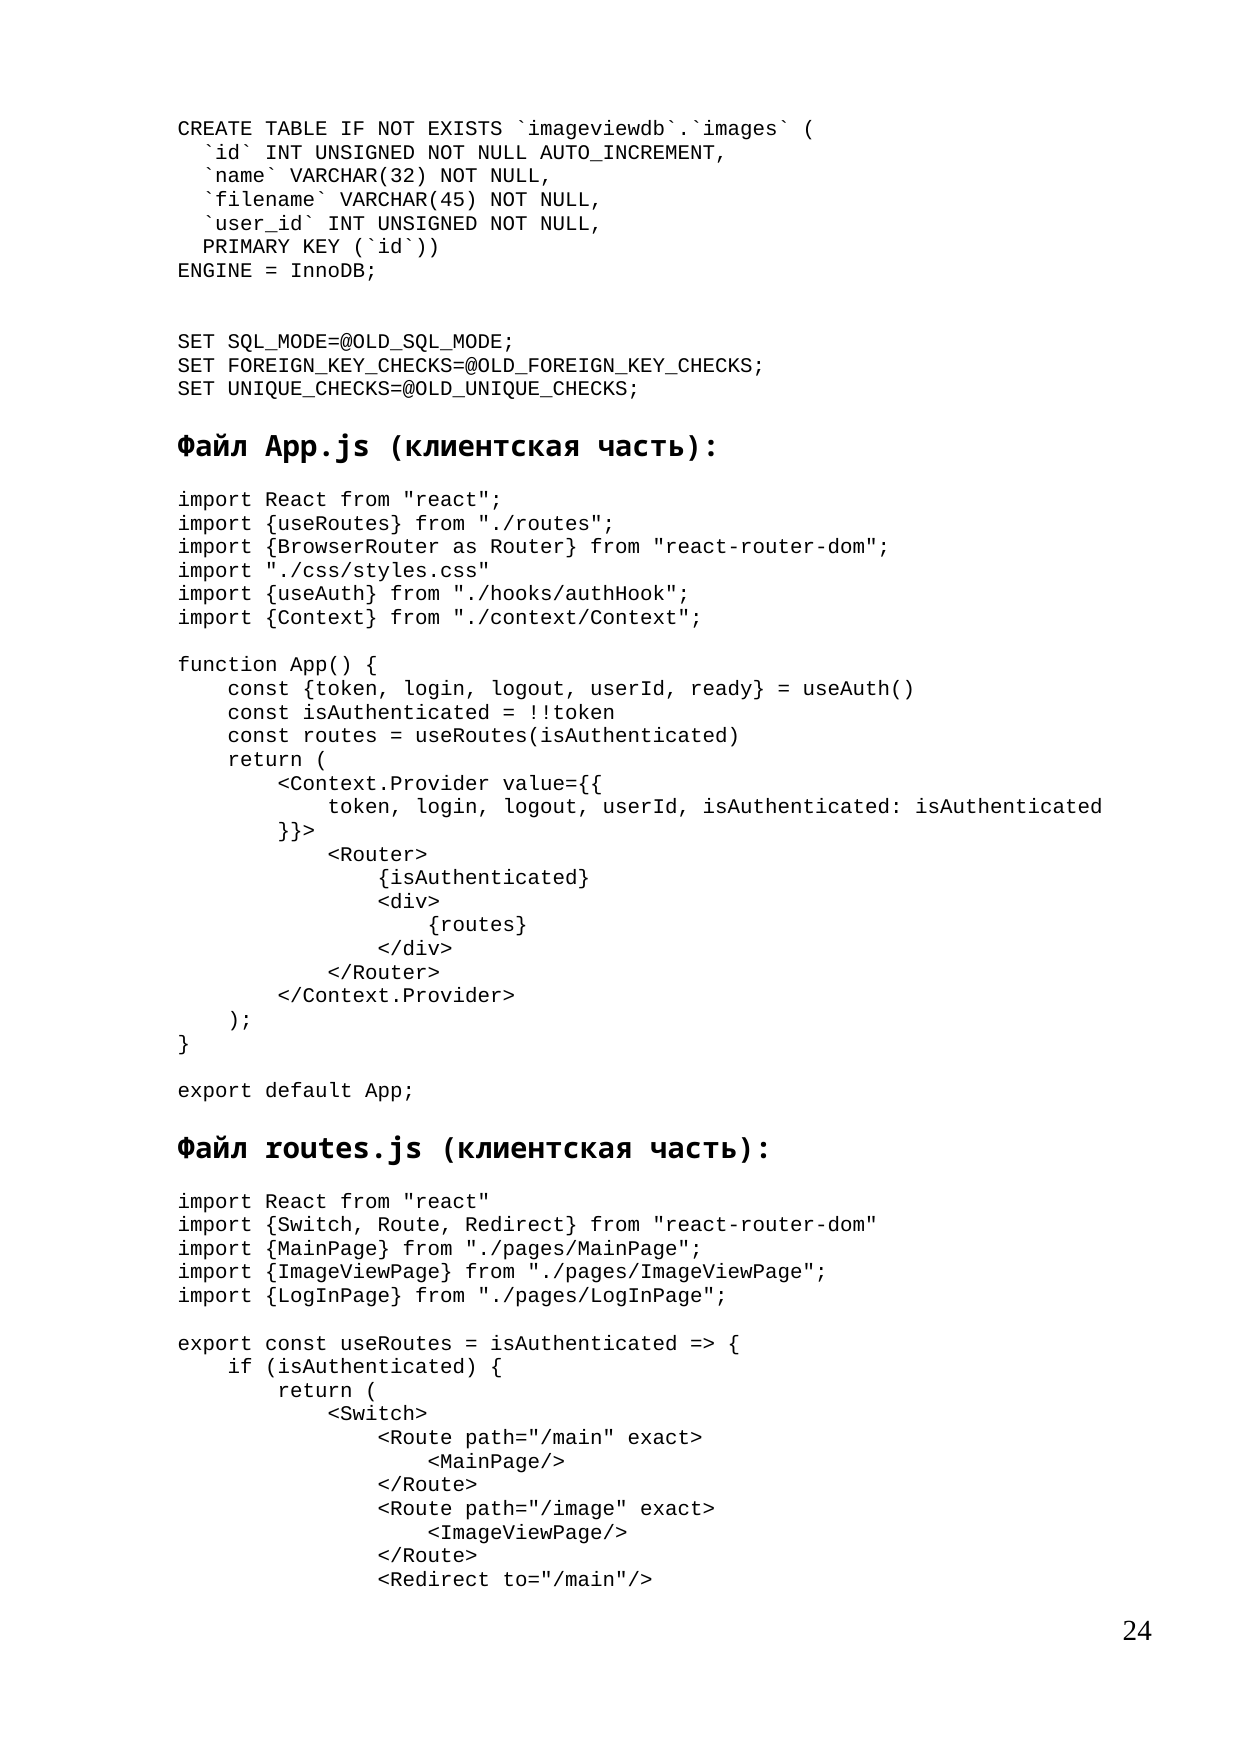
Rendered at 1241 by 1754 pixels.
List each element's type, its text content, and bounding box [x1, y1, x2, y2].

text import {useRoutes} from "./routes"; [177, 512, 1152, 536]
text </Context.Provider> [177, 985, 1152, 1009]
text <Route path="/image" exact> [177, 1498, 1152, 1522]
text import {useAuth} from "./hooks/authHook"; [177, 583, 1152, 607]
text ENGINE = InnoDB; [177, 260, 1152, 284]
text <Context.Provider value={{ [177, 773, 1152, 796]
text export default App; [177, 1080, 1152, 1104]
text <Route path="/main" exact> [177, 1427, 1152, 1451]
text } [177, 1033, 1152, 1056]
text }}> [177, 820, 1152, 843]
text `name` VARCHAR(32) NOT NULL, [177, 165, 1152, 189]
text `filename` VARCHAR(45) NOT NULL, [177, 189, 1152, 213]
text token, login, logout, userId, isAuthenticated: isAuthenticated [177, 796, 1152, 820]
text ); [177, 1009, 1152, 1033]
text CREATE TABLE IF NOT EXISTS `imageviewdb`.`images` ( [177, 118, 1152, 142]
text <ImageViewPage/> [177, 1522, 1152, 1545]
text import React from "react" [177, 1191, 1152, 1214]
text `id` INT UNSIGNED NOT NULL AUTO_INCREMENT, [177, 142, 1152, 165]
text if (isAuthenticated) { [177, 1356, 1152, 1380]
text import {ImageViewPage} from "./pages/ImageViewPage"; [177, 1262, 1152, 1285]
text Файл routes.js (клиентская часть): [177, 1127, 1152, 1167]
text import {Switch, Route, Redirect} from "react-router-dom" [177, 1214, 1152, 1238]
text </Route> [177, 1545, 1152, 1569]
text export const useRoutes = isAuthenticated => { [177, 1332, 1152, 1356]
text import {LogInPage} from "./pages/LogInPage"; [177, 1285, 1152, 1309]
text </div> [177, 938, 1152, 962]
text return ( [177, 749, 1152, 773]
text const isAuthenticated = !!token [177, 702, 1152, 725]
text SET SQL_MODE=@OLD_SQL_MODE; [177, 331, 1152, 354]
text </Route> [177, 1474, 1152, 1498]
text {isAuthenticated} [177, 867, 1152, 891]
text import {Context} from "./context/Context"; [177, 607, 1152, 631]
text const {token, login, logout, userId, ready} = useAuth() [177, 678, 1152, 702]
text SET UNIQUE_CHECKS=@OLD_UNIQUE_CHECKS; [177, 378, 1152, 402]
text <Switch> [177, 1403, 1152, 1427]
text import {MainPage} from "./pages/MainPage"; [177, 1238, 1152, 1262]
text <Router> [177, 843, 1152, 867]
text function App() { [177, 654, 1152, 678]
text `user_id` INT UNSIGNED NOT NULL, [177, 213, 1152, 236]
text </Router> [177, 962, 1152, 985]
text import "./css/styles.css" [177, 560, 1152, 583]
text PRIMARY KEY (`id`)) [177, 236, 1152, 260]
text {routes} [177, 914, 1152, 938]
text SET FOREIGN_KEY_CHECKS=@OLD_FOREIGN_KEY_CHECKS; [177, 354, 1152, 378]
text <Redirect to="/main"/> [177, 1569, 1152, 1593]
text <div> [177, 891, 1152, 914]
text <MainPage/> [177, 1451, 1152, 1474]
text import {BrowserRouter as Router} from "react-router-dom"; [177, 536, 1152, 560]
text import React from "react"; [177, 489, 1152, 512]
text return ( [177, 1380, 1152, 1403]
text Файл App.js (клиентская часть): [177, 426, 1152, 465]
text const routes = useRoutes(isAuthenticated) [177, 725, 1152, 749]
